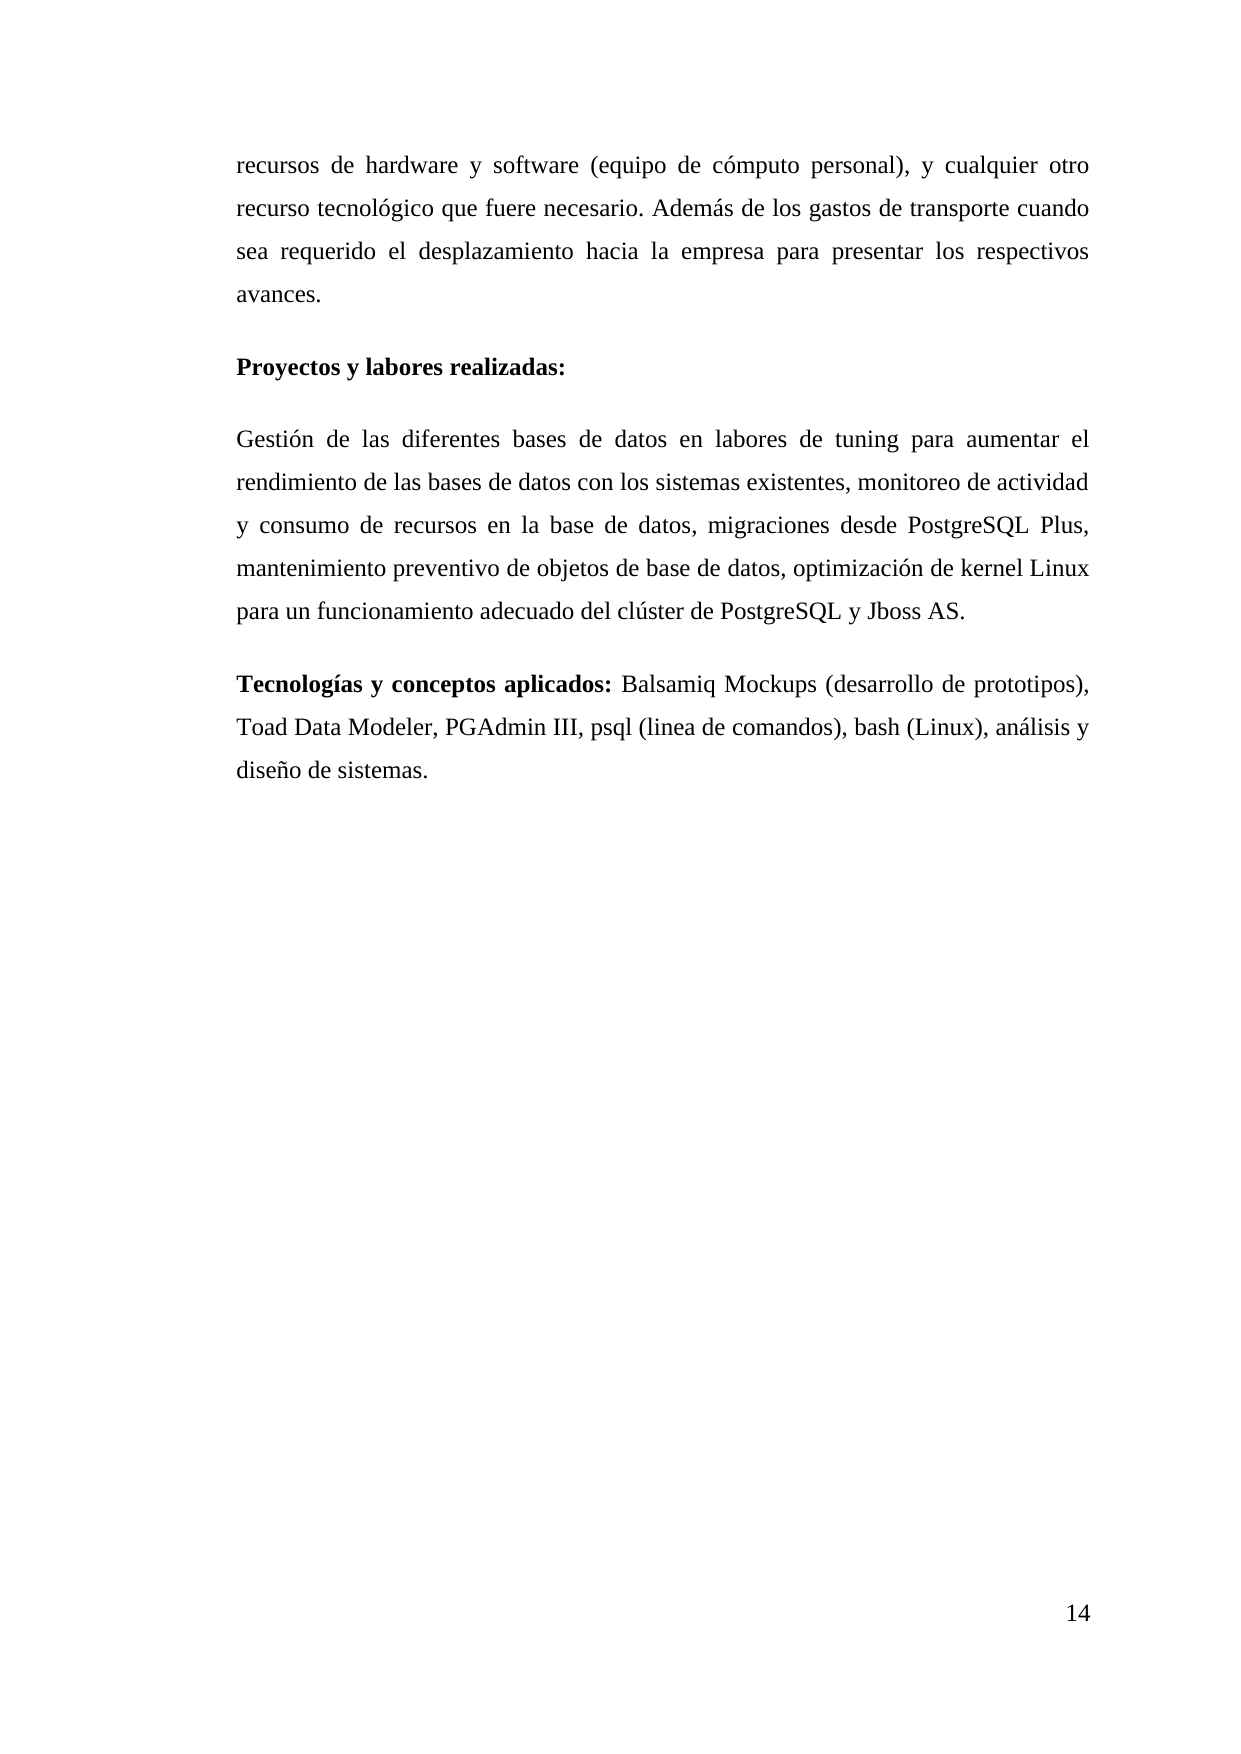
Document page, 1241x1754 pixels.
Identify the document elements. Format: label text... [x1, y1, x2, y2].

text Tecnologías y conceptos aplicados: Balsamiq Mockups (desarrollo de prototipos), Toad Data Modeler, PGAdmin III, psql (linea de comandos), bash (Linux), análisis y diseño de sistemas. [236, 669, 1090, 784]
text Proyectos y labores realizadas: [236, 352, 1090, 380]
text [236, 150, 1090, 308]
text Gestión de las diferentes bases de datos en labores de tuning para aumentar el rendimiento de las bases de datos con los sistemas existentes, monitoreo de actividad y consumo de recursos en la base de datos, migraciones desde PostgreSQL Plus, mantenimiento preventivo de objetos de base de datos, optimización de kernel Linux para un funcionamiento adecuado del clúster de PostgreSQL y Jboss AS. [236, 424, 1090, 625]
